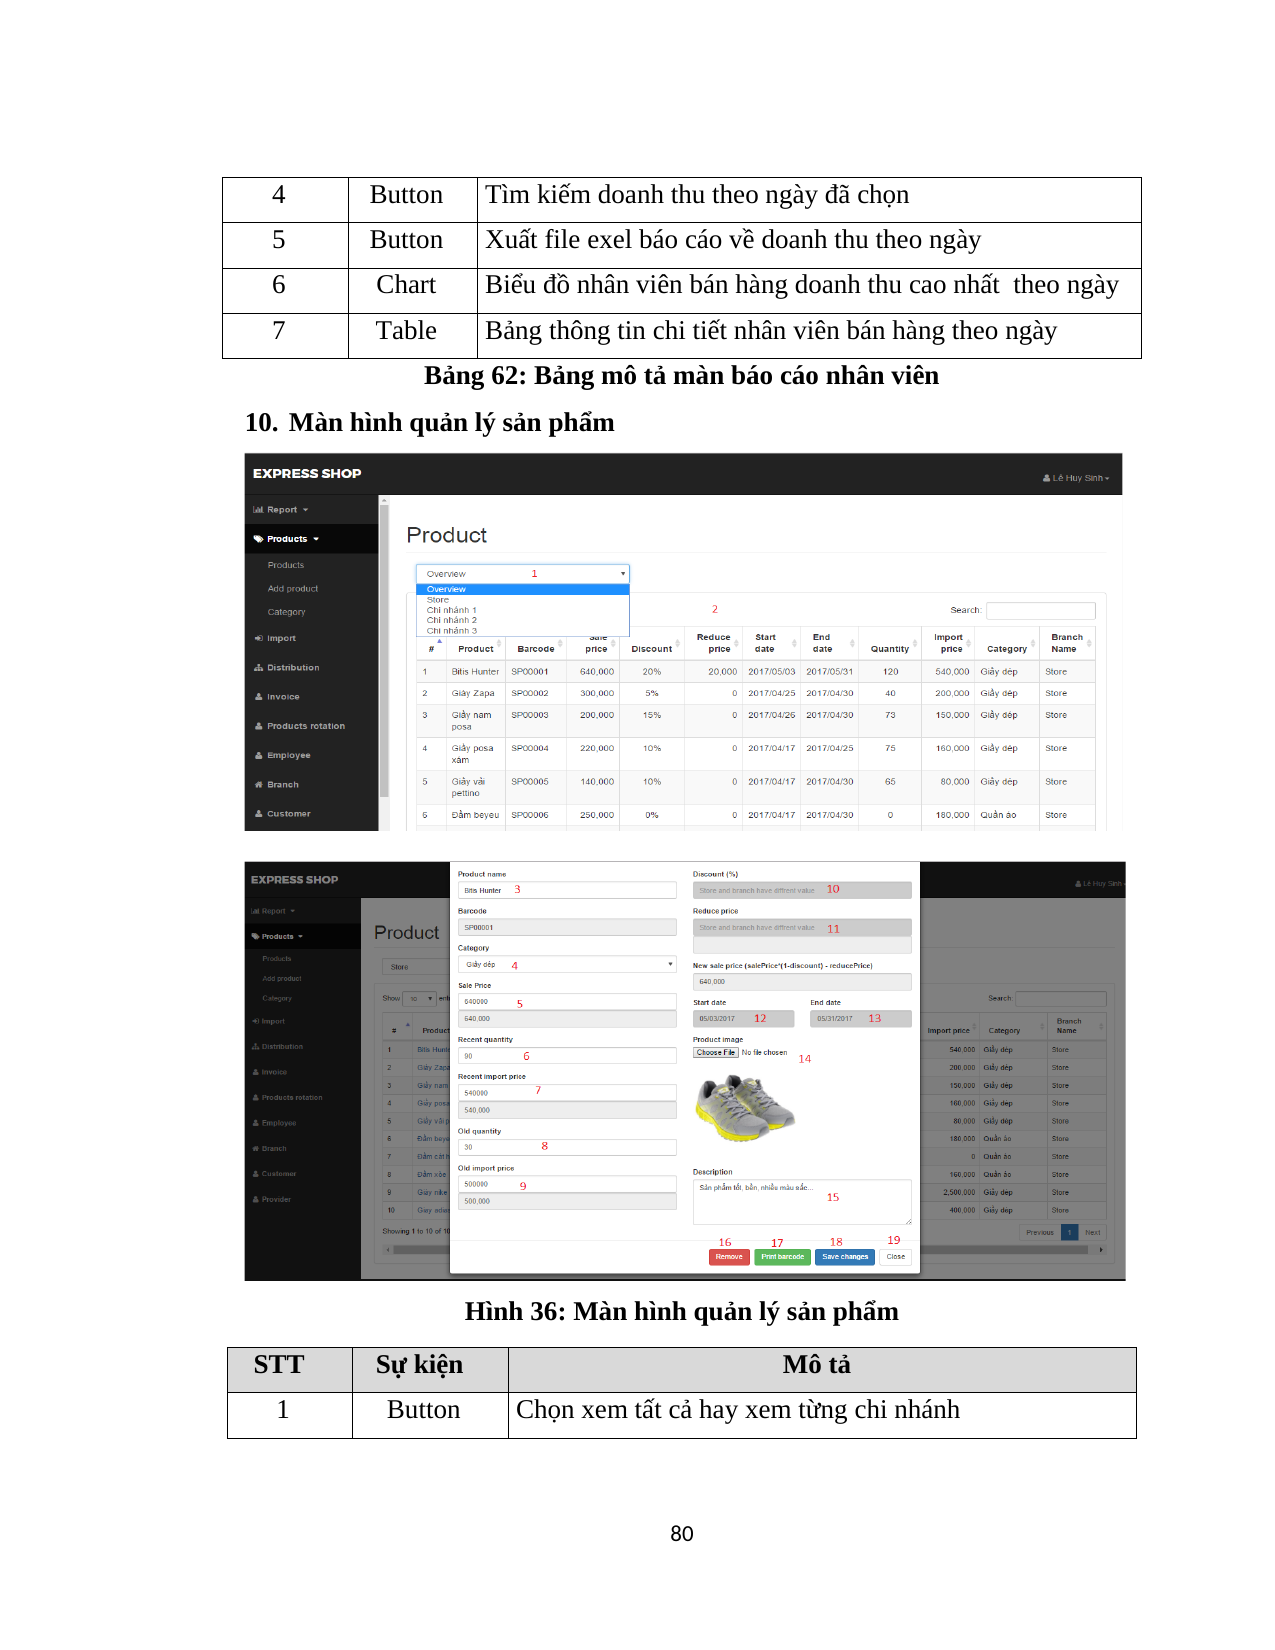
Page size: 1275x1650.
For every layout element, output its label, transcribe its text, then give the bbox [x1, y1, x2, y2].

text Bảng 62: Bảng mô tả màn báo cáo nhân viên [207, 359, 1156, 390]
table_cell Xuất file exel báo cáo về doanh thu theo ngày [478, 223, 1141, 268]
table_cell 7 [223, 314, 348, 358]
table_cell Table [349, 314, 477, 358]
table_cell Button [353, 1393, 508, 1437]
table_cell 1 [228, 1393, 352, 1437]
table_header Mô tả [509, 1348, 1136, 1392]
table_cell Bảng thông tin chi tiết nhân viên bán hàng theo ngày [478, 314, 1141, 358]
table_cell Chọn xem tất cả hay xem từng chi nhánh [509, 1393, 1136, 1437]
table_header STT [228, 1348, 352, 1392]
picture [244, 861, 1126, 1281]
table_cell Biểu đồ nhân viên bán hàng doanh thu cao nhất theo ngày [478, 269, 1141, 313]
table_cell Button [349, 223, 477, 268]
table_cell 6 [223, 269, 348, 313]
table_cell 5 [223, 223, 348, 268]
list Màn hình quản lý sản phẩm [244, 406, 1156, 437]
text Hình 36: Màn hình quản lý sản phẩm [207, 1295, 1156, 1326]
picture [244, 452, 1123, 831]
table_cell Tìm kiếm doanh thu theo ngày đã chọn [478, 178, 1141, 222]
table_header Sự kiện [353, 1348, 508, 1392]
table_cell 4 [223, 178, 348, 222]
table_cell Button [349, 178, 477, 222]
table_cell Chart [349, 269, 477, 313]
